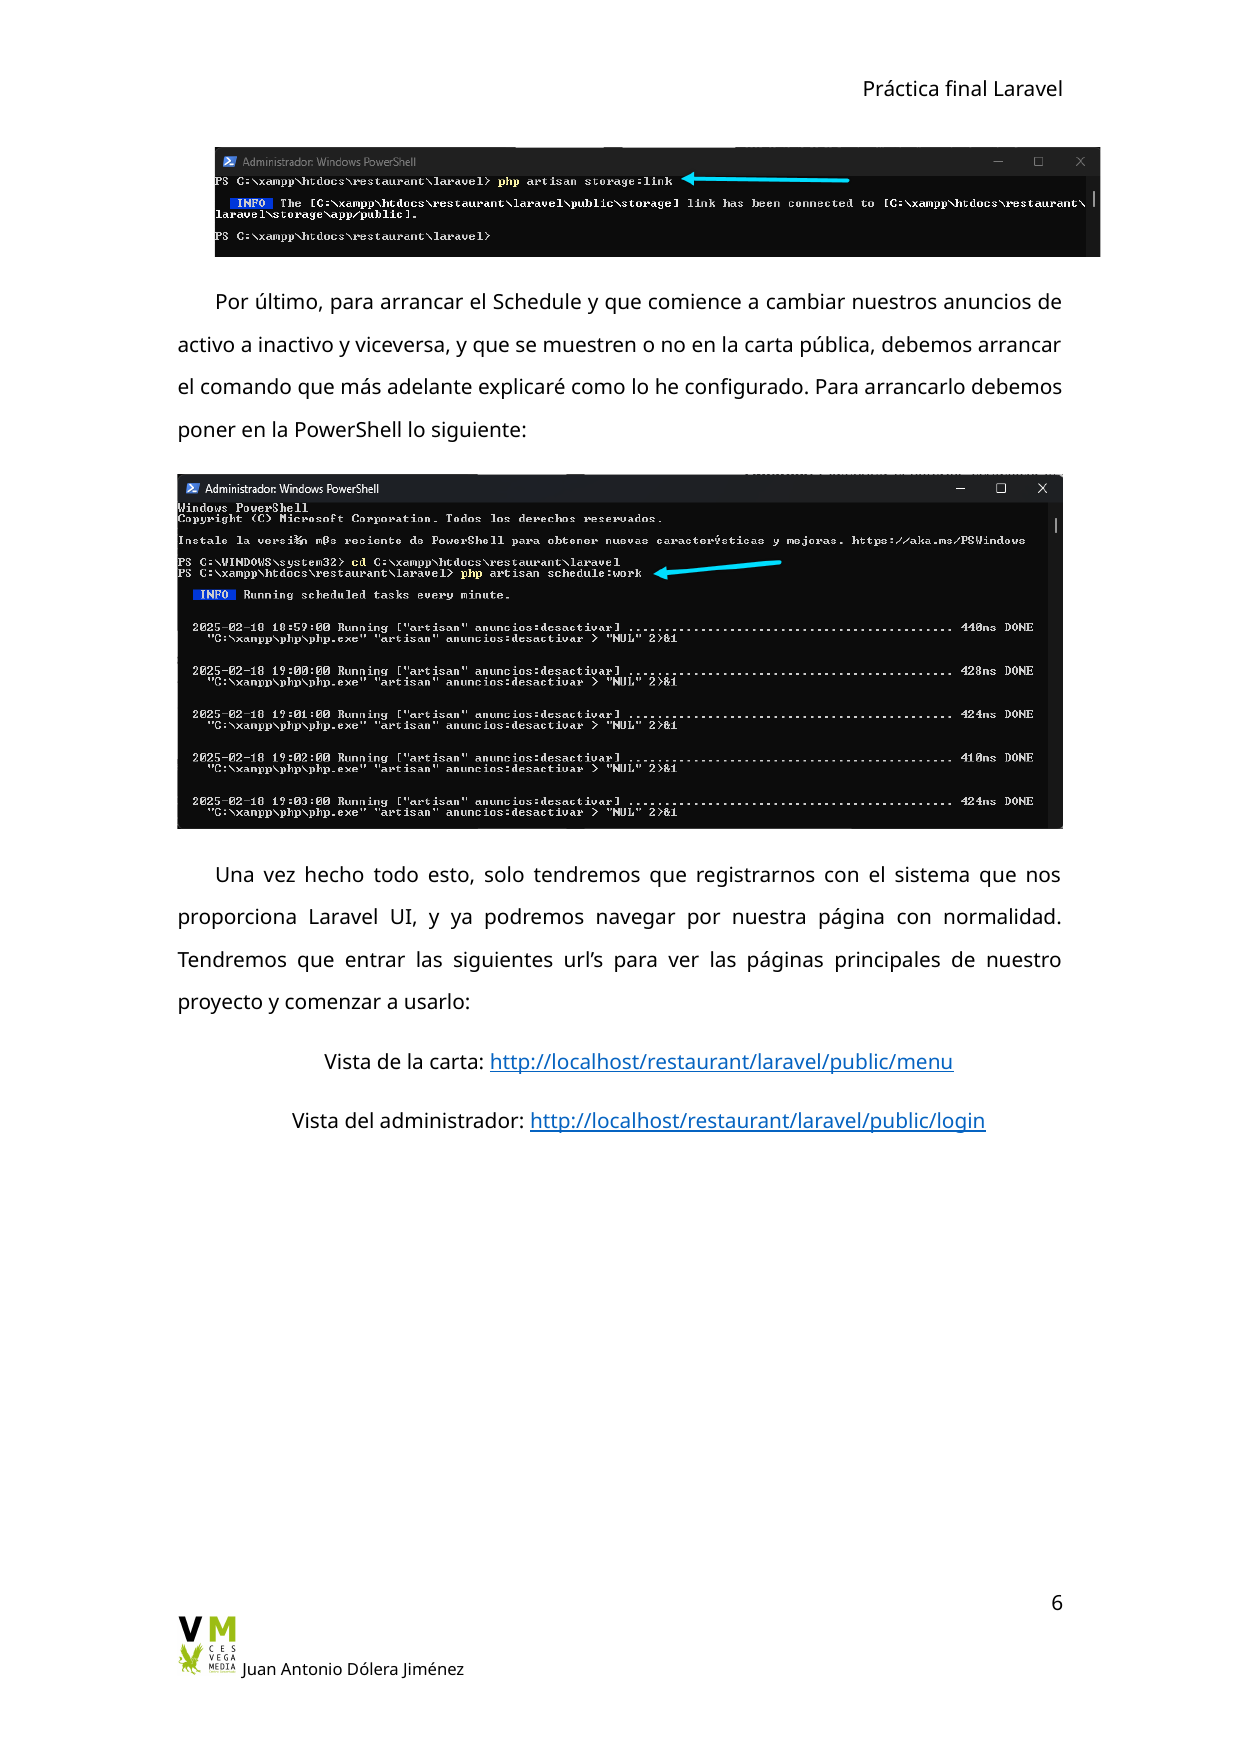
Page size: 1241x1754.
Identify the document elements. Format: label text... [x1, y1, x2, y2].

picture [177, 474, 1063, 829]
text Una vez hecho todo esto, solo tendremos que registrarnos con el sistema que nos proporciona Laravel UI, y ya podremos navegar por nuestra página con normalidad. Tendremos que entrar las siguientes url’s para ver las páginas principales de nuestro proyecto y comenzar a usarlo: [177, 860, 1063, 1016]
picture [177, 1616, 237, 1676]
text Vista de la carta: http://localhost/restaurant/laravel/public/menu [177, 1047, 1063, 1075]
text Vista del administrador: http://localhost/restaurant/laravel/public/login [177, 1106, 1063, 1134]
picture [214, 147, 1101, 257]
text Por último, para arrancar el Schedule y que comience a cambiar nuestros anuncios de activo a inactivo y viceversa, y que se muestren o no en la carta pública, debemos arrancar el comando que más adelante explicaré como lo he configurado. Para arrancarlo debemos poner en la PowerShell lo siguiente: [177, 287, 1063, 443]
